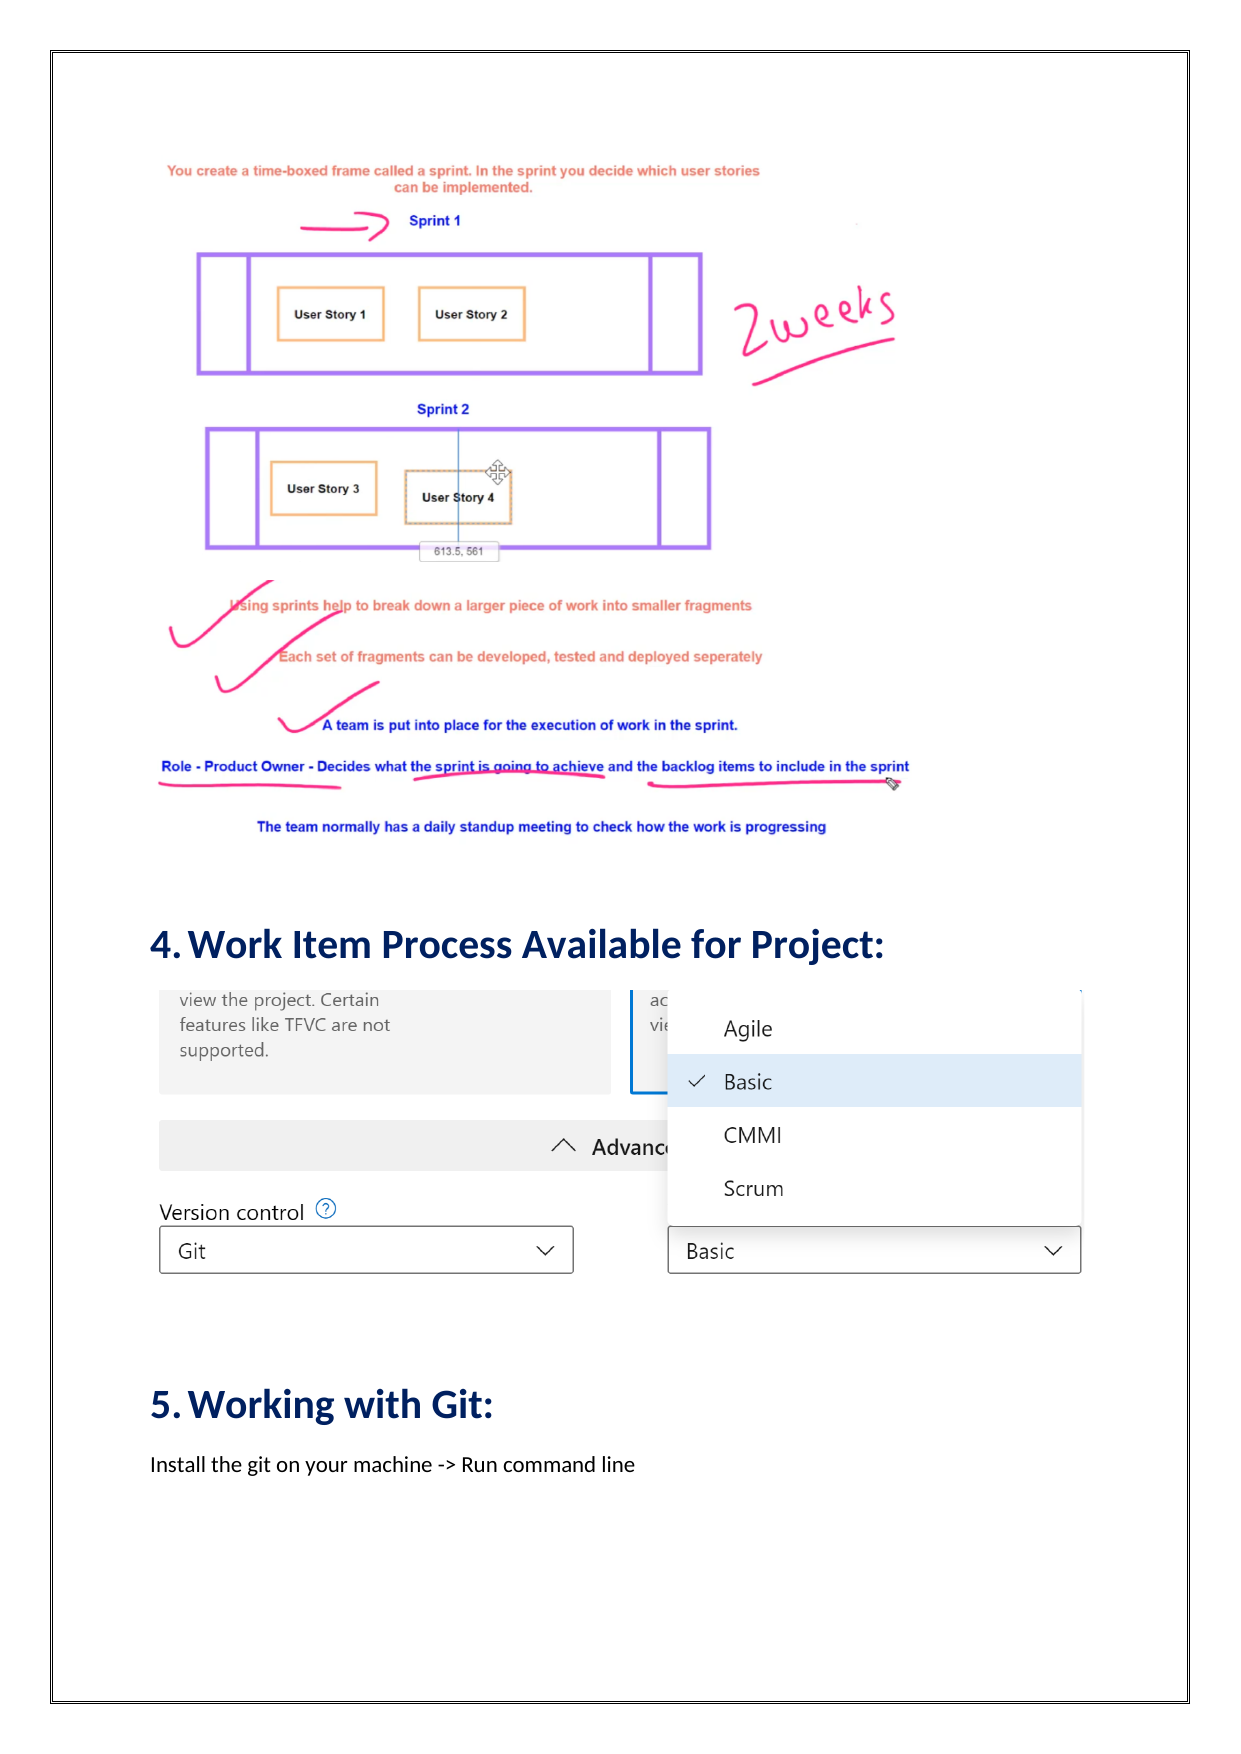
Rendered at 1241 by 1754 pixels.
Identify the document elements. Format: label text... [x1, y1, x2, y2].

list Working with Git: [150, 1378, 1090, 1429]
picture [150, 150, 900, 562]
picture [150, 990, 1085, 1288]
list Work Item Process Available for Project: [150, 918, 1090, 969]
text Install the git on your machine -> Run command line [150, 1450, 1090, 1478]
picture [150, 580, 927, 853]
